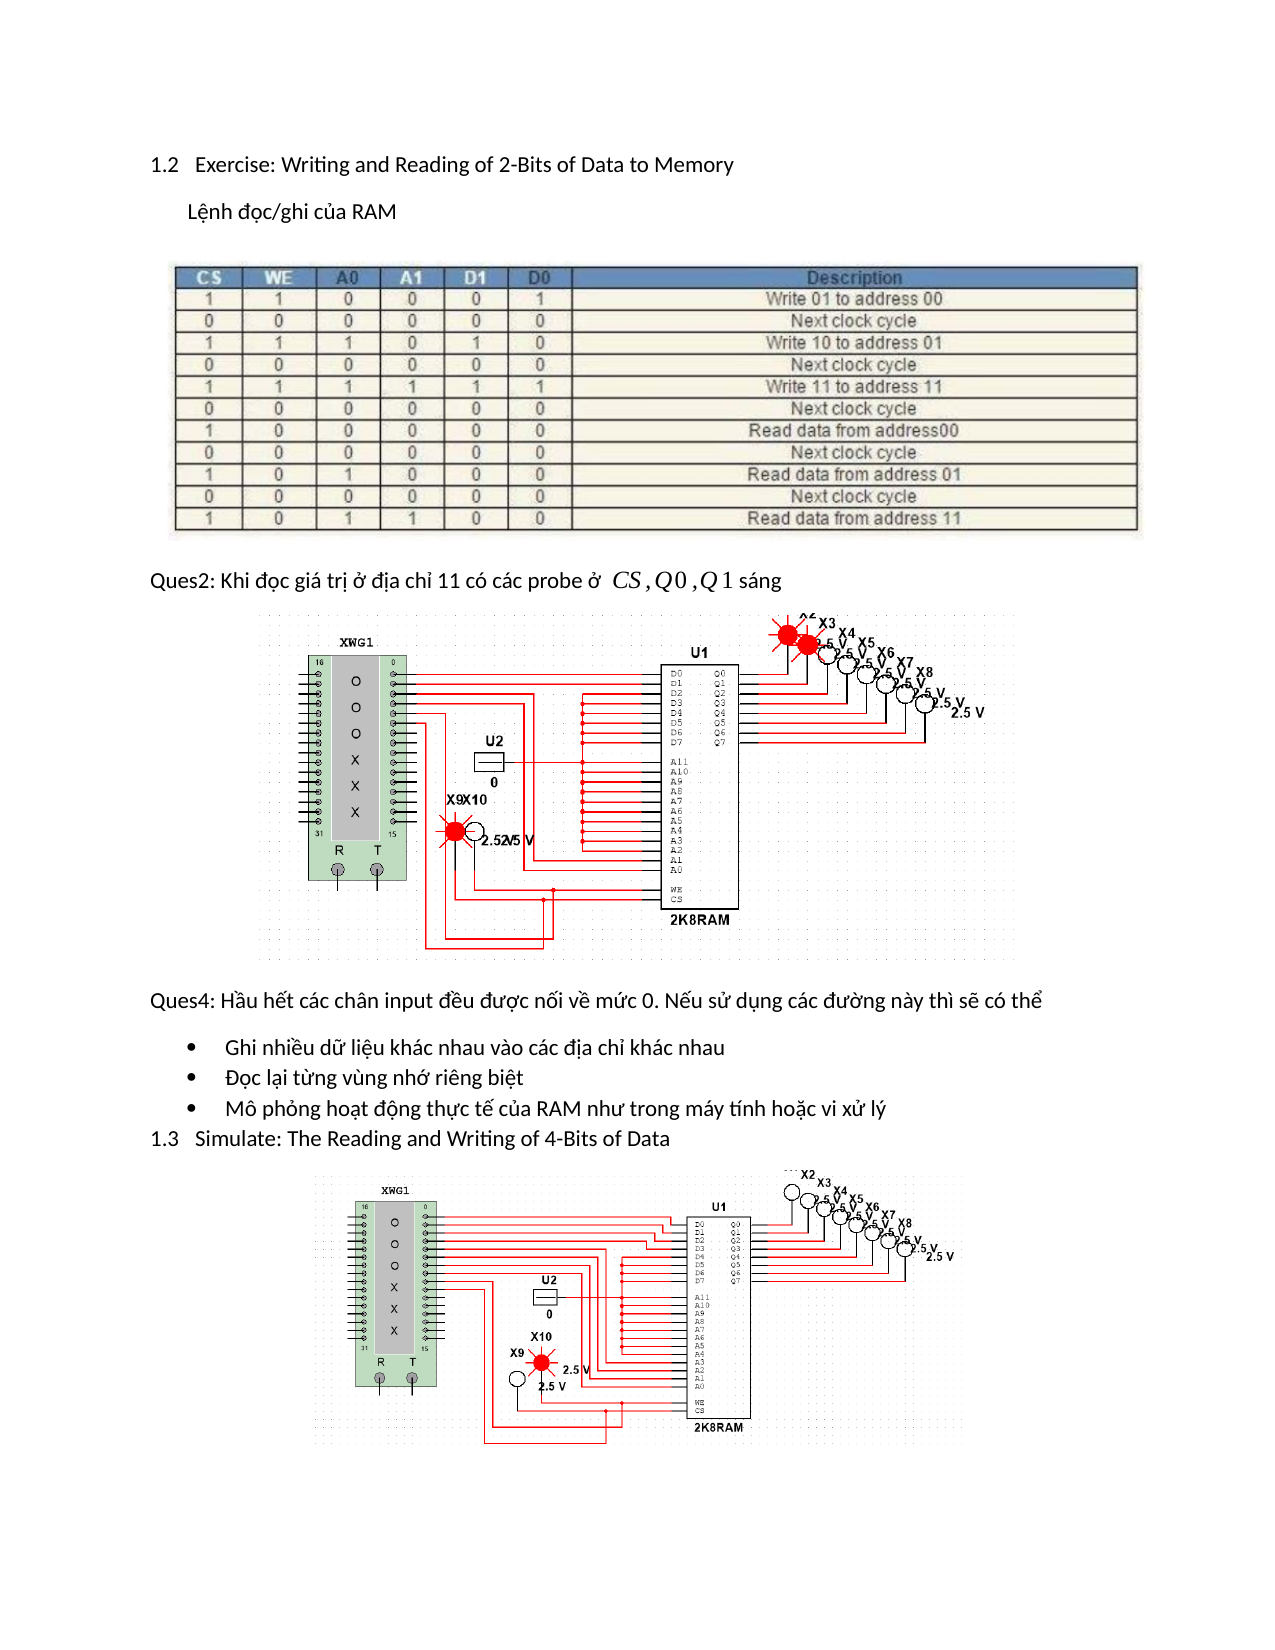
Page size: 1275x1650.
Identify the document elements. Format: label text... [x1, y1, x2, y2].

text Lệnh đọc/ghi của RAM [187, 197, 1125, 225]
picture [150, 243, 1168, 548]
list Ghi nhiều dữ liệu khác nhau vào các địa chỉ khác nhau [187, 1033, 1125, 1061]
list Exercise: Writing and Reading of 2-Bits of Data to Memory [150, 150, 1125, 178]
text Ques2: Khi đọc giá trị ở địa chỉ 11 có các probe ở sáng [150, 566, 1125, 594]
picture [255, 613, 1020, 968]
list Đọc lại từng vùng nhớ riêng biệt [187, 1063, 1125, 1091]
list Mô phỏng hoạt động thực tế của RAM như trong máy tính hoặc vi xử lý [187, 1094, 1125, 1122]
picture [308, 1170, 967, 1450]
text Ques4: Hầu hết các chân input đều được nối về mức 0. Nếu sử dụng các đường này thì sẽ có thể [150, 986, 1125, 1014]
list Simulate: The Reading and Writing of 4-Bits of Data [150, 1124, 1125, 1152]
